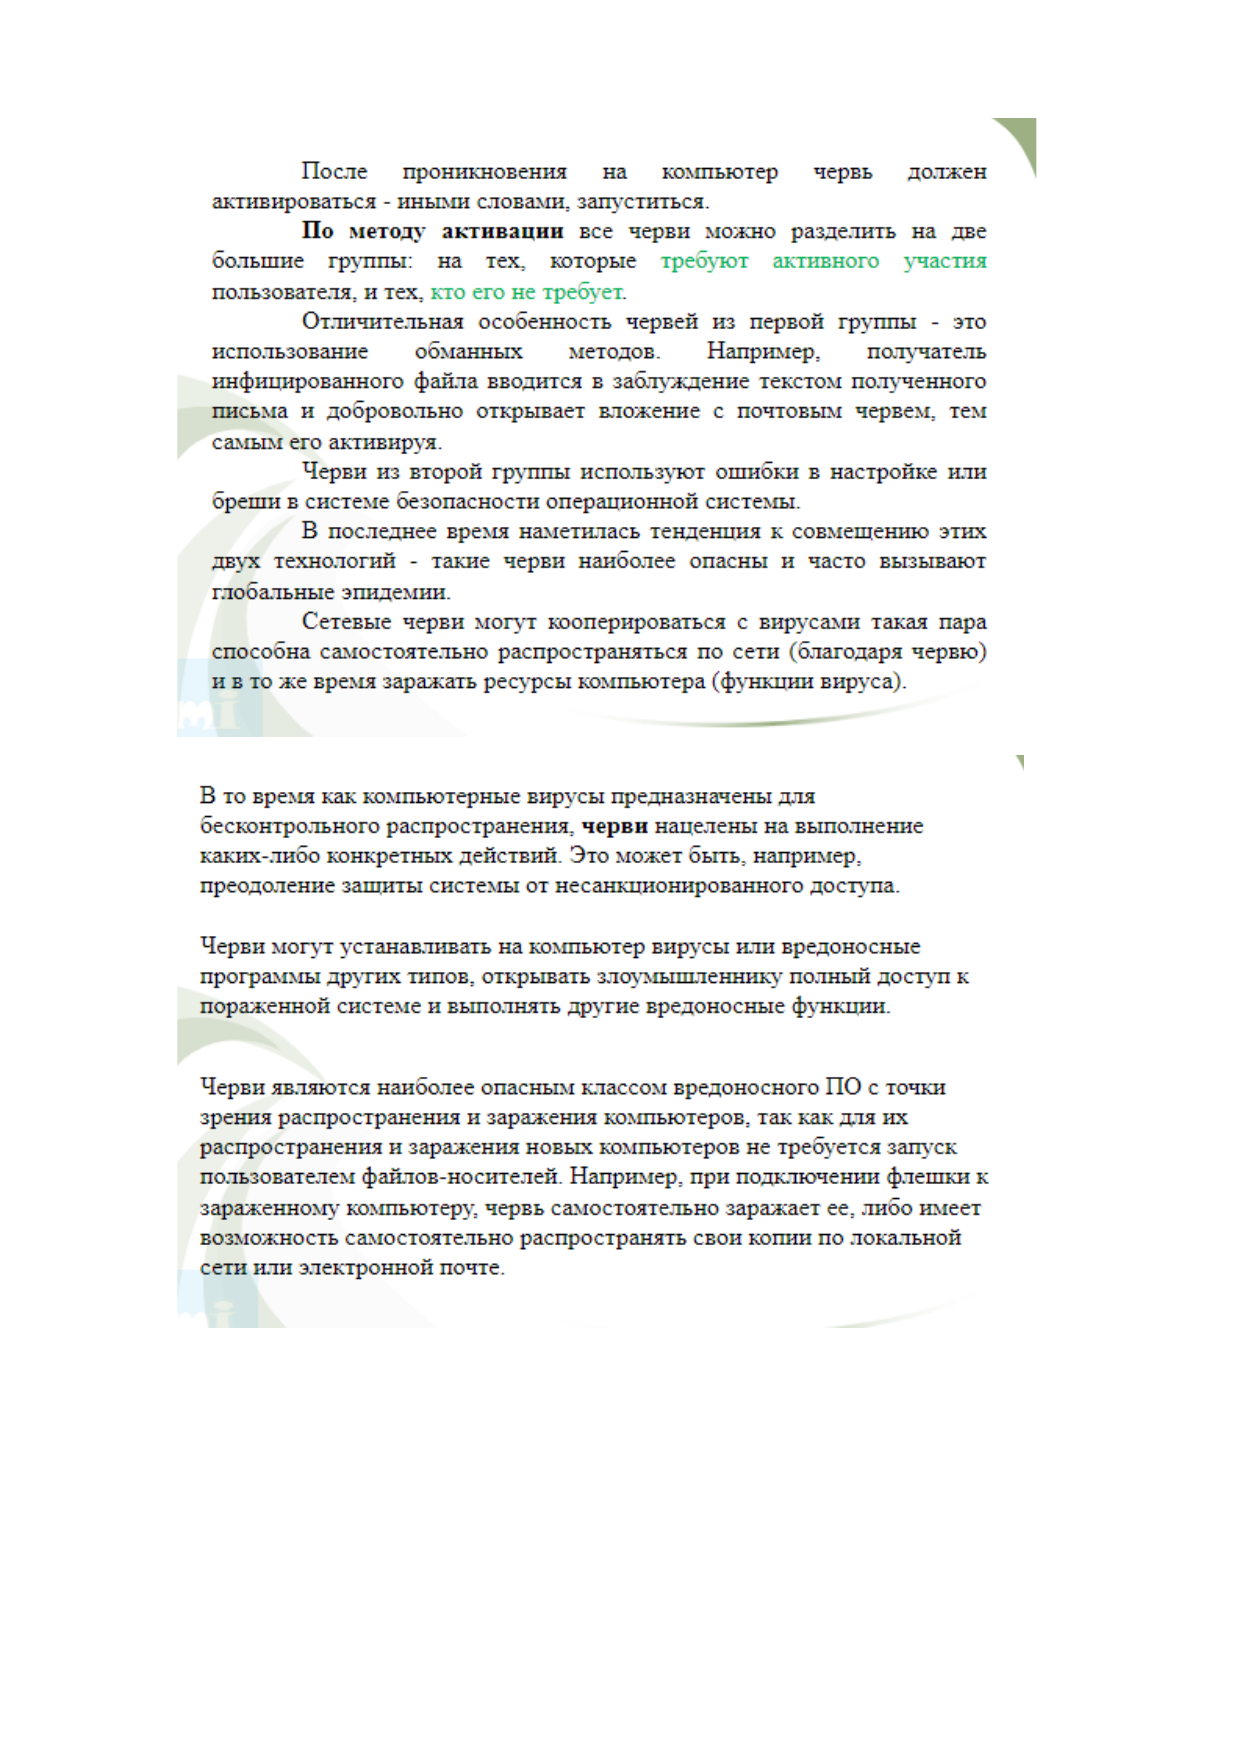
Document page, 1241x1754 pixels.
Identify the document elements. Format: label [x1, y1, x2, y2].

picture [177, 118, 1037, 737]
picture [177, 755, 1024, 1328]
